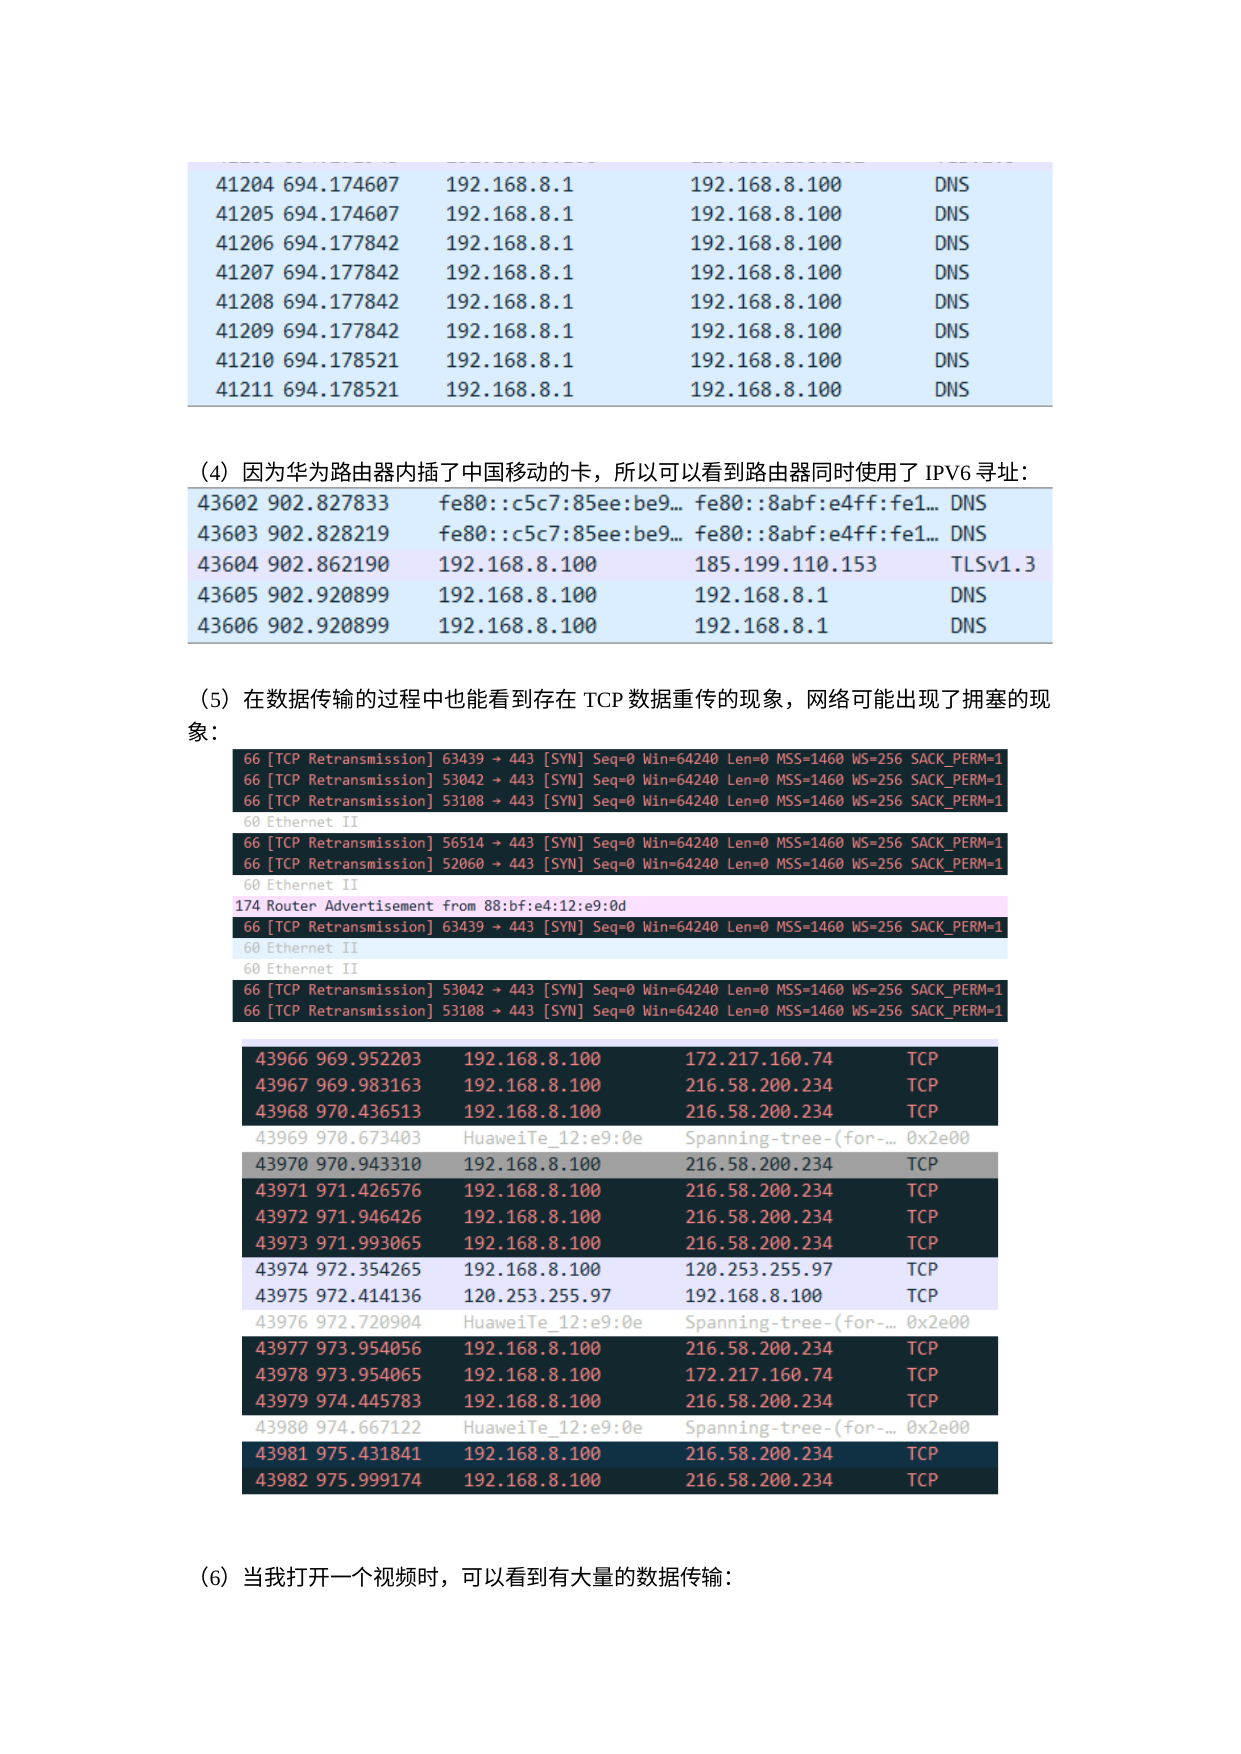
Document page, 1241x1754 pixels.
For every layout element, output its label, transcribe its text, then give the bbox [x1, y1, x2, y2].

picture [242, 1039, 999, 1497]
picture [232, 747, 1008, 1022]
picture [187, 487, 1053, 644]
text （4）因为华为路由器内插了中国移动的卡，所以可以看到路由器同时使用了IPV6寻址： [187, 454, 1053, 487]
picture [187, 162, 1053, 407]
text （5）在数据传输的过程中也能看到存在TCP数据重传的现象，网络可能出现了拥塞的现象： [187, 682, 1053, 747]
text （6）当我打开一个视频时，可以看到有大量的数据传输： [187, 1559, 1053, 1592]
